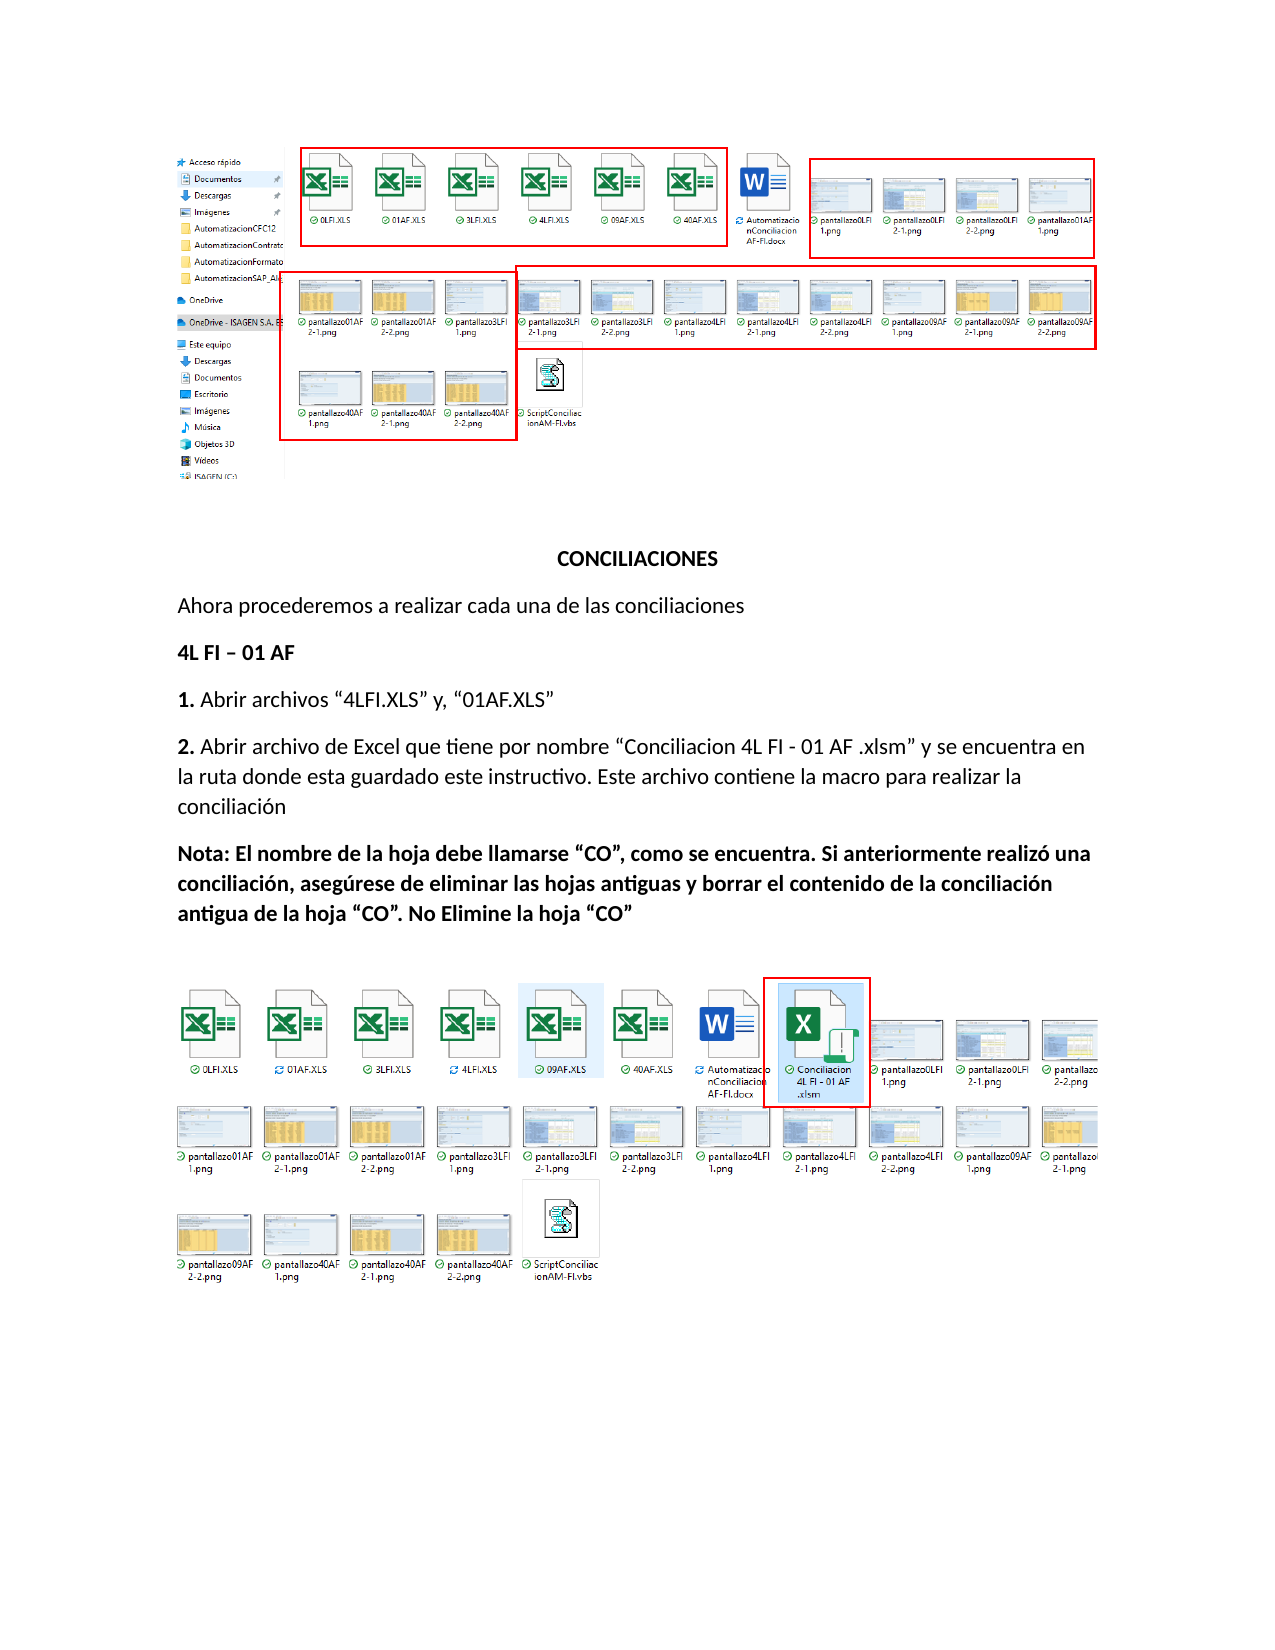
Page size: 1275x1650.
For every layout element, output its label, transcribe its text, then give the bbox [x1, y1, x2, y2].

picture [177, 976, 1098, 1341]
text 2. Abrir archivo de Excel que tiene por nombre “Conciliacion 4L FI - 01 AF .xlsm” y se encuentra en la ruta donde esta guardado este instructivo. Este archivo contiene la macro para realizar la conciliación [177, 732, 1098, 820]
text Ahora procederemos a realizar cada una de las conciliaciones [177, 591, 1098, 619]
text Nota: El nombre de la hoja debe llamarse “CO”, como se encuentra. Si anteriormente realizó una conciliación, asegúrese de eliminar las hojas antiguas y borrar el contenido de la conciliación antigua de la hoja “CO”. No Elimine la hoja “CO” [177, 839, 1098, 958]
text 1. Abrir archivos “4LFI.XLS” y, “01AF.XLS” [177, 685, 1098, 713]
picture [302, 149, 726, 245]
text 4L FI – 01 AF [177, 638, 1098, 666]
picture [177, 147, 1098, 479]
text CONCILIACIONES [177, 544, 1098, 572]
